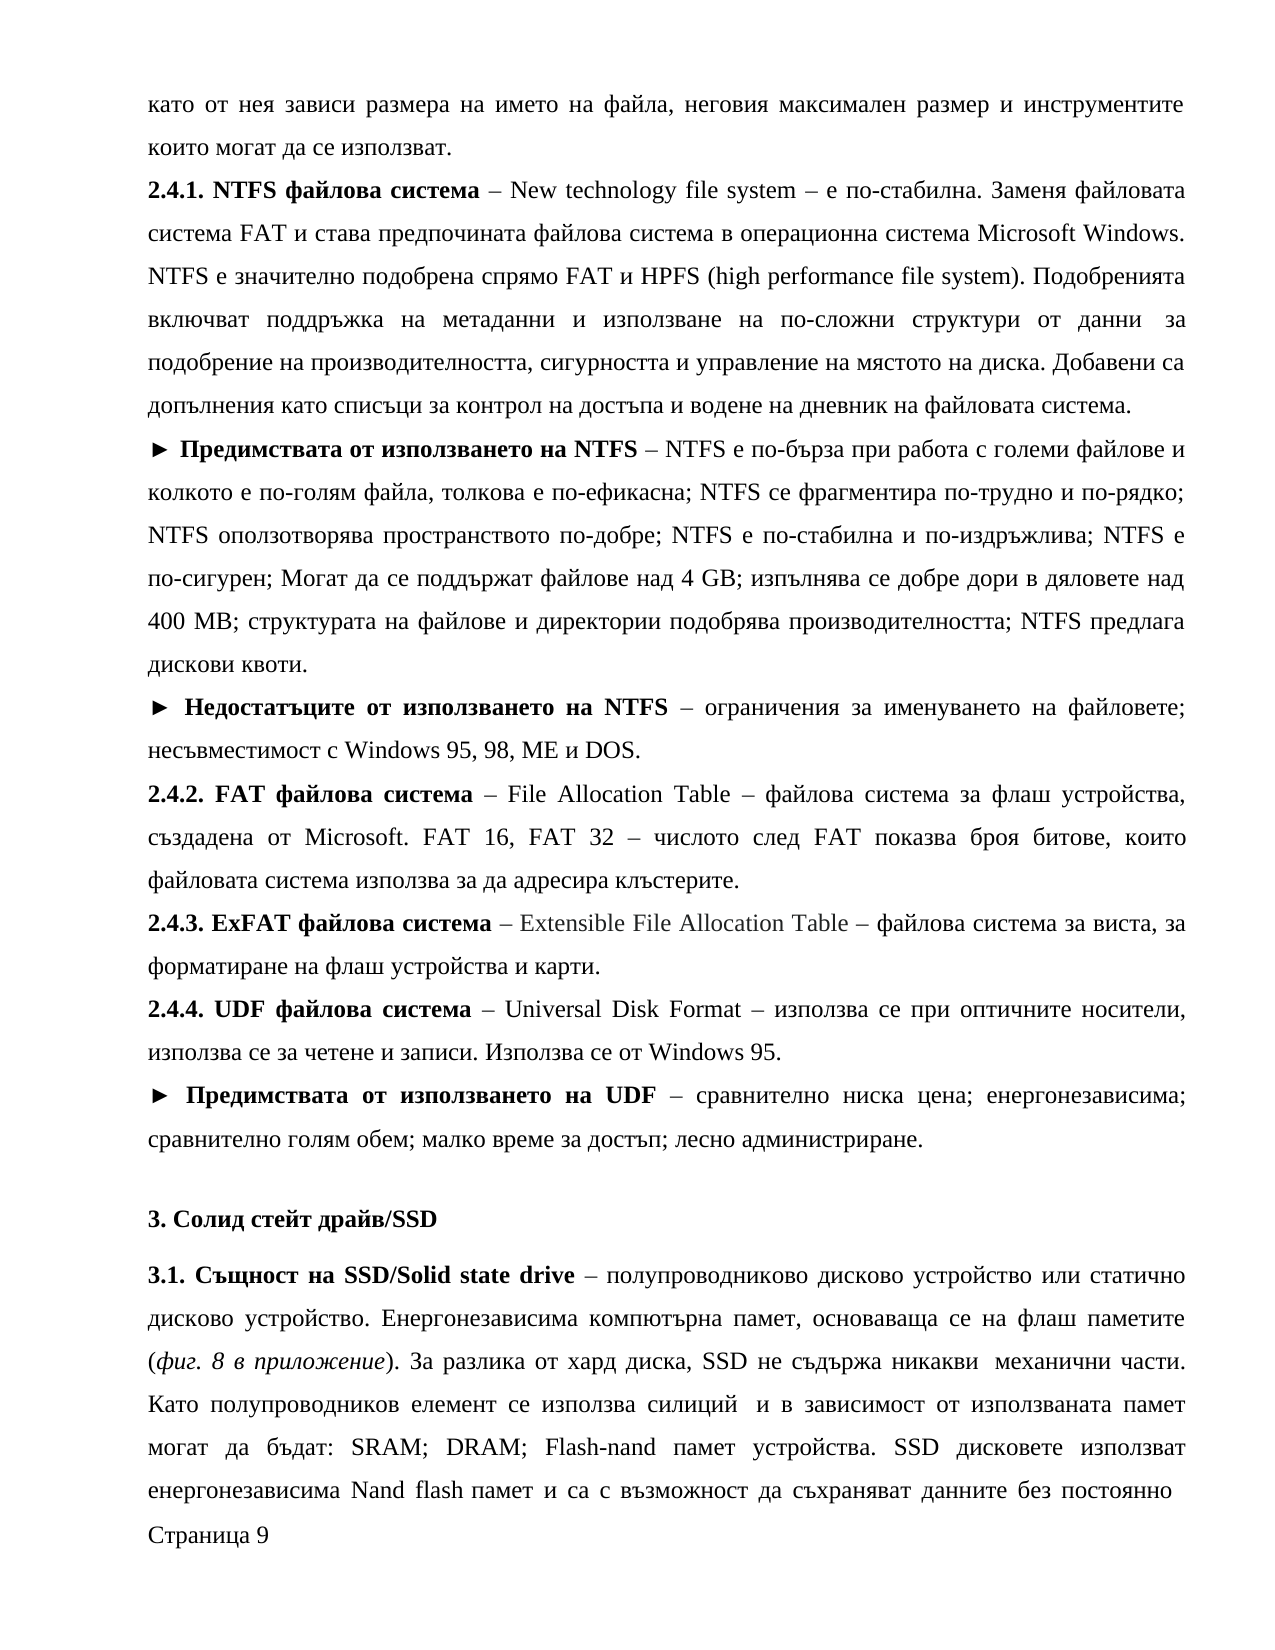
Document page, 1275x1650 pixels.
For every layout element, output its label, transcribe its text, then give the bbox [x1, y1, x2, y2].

subtitle Солид стейт драйв/SSD [148, 1204, 1242, 1233]
list ExFAT файлова система – Extensible File Allocation Table – файлова система за виста, за форматиране на флаш устройства и карти. [148, 908, 1186, 980]
list Предимствата от използването на UDF – сравнително ниска цена; енергонезависима; сравнително голям обем; малко време за достъп; лесно администриране. [148, 1081, 1186, 1152]
list Недостатъците от използването на NTFS – ограничения за именуването на файловете; несъвместимост с Windows 95, 98, ME и DOS. [148, 692, 1186, 764]
list NTFS файлова система – New technology file system – е по-стабилна. Заменя файловата система FAT и става предпочината файлова система в операционна система Microsoft Windows. NTFS е значително подобрена спрямо FAT и HPFS (high performance file system). Подобренията включват поддръжка на метаданни и използване на по-сложни структури от данни за подобрение на производителността, сигурността и управление на мястото на диска. Добавени са допълнения като списъци за контрол на достъпа и водене на дневник на файловата система. [148, 175, 1186, 419]
list Предимствата от използването на NTFS – NTFS е по-бърза при работа с големи файлове и колкото е по-голям файла, толкова е по-ефикасна; NTFS се фрагментира по-трудно и по-рядко; NTFS оползотворява пространството по-добре; NTFS е по-стабилна и по-издръжлива; NTFS е по-сигурен; Могат да се поддържат файлове над 4 GB; изпълнява се добре дори в дяловете над 400 MB; структурата на файлове и директории подобрява производителността; NTFS предлага дискови квоти. [148, 434, 1186, 678]
list UDF файлова система – Universal Disk Format – използва се при оптичните носители, използва се за четене и записи. Използва се от Windows 95. [148, 994, 1186, 1066]
list FAT файлова система – File Allocation Table – файлова система за флаш устройства, създадена от Microsoft. FAT 16, FAT 32 – числото след FAT показва броя битове, които файловата система използва за да адресира клъстерите. [148, 779, 1186, 894]
list Същност на SSD/Solid state drive – полупроводниково дисково устройство или статично дисково устройство. Енергонезависима компютърна памет, основаваща се на флаш паметите (фиг. 8 в приложение). За разлика от хард диска, SSD не съдържа никакви механични части. Като полупроводников елемент се използва силиций и в зависимост от използваната памет могат да бъдат: SRAM; DRAM; Flash-nand памет устройства. SSD дисковете използват енергонезависима Nand flash памет и са с възможност да съхраняват данните без постоянно [148, 1260, 1186, 1504]
text като от нея зависи размера на името на файла, неговия максимален размер и инструментите които могат да се използват. [148, 89, 1186, 161]
